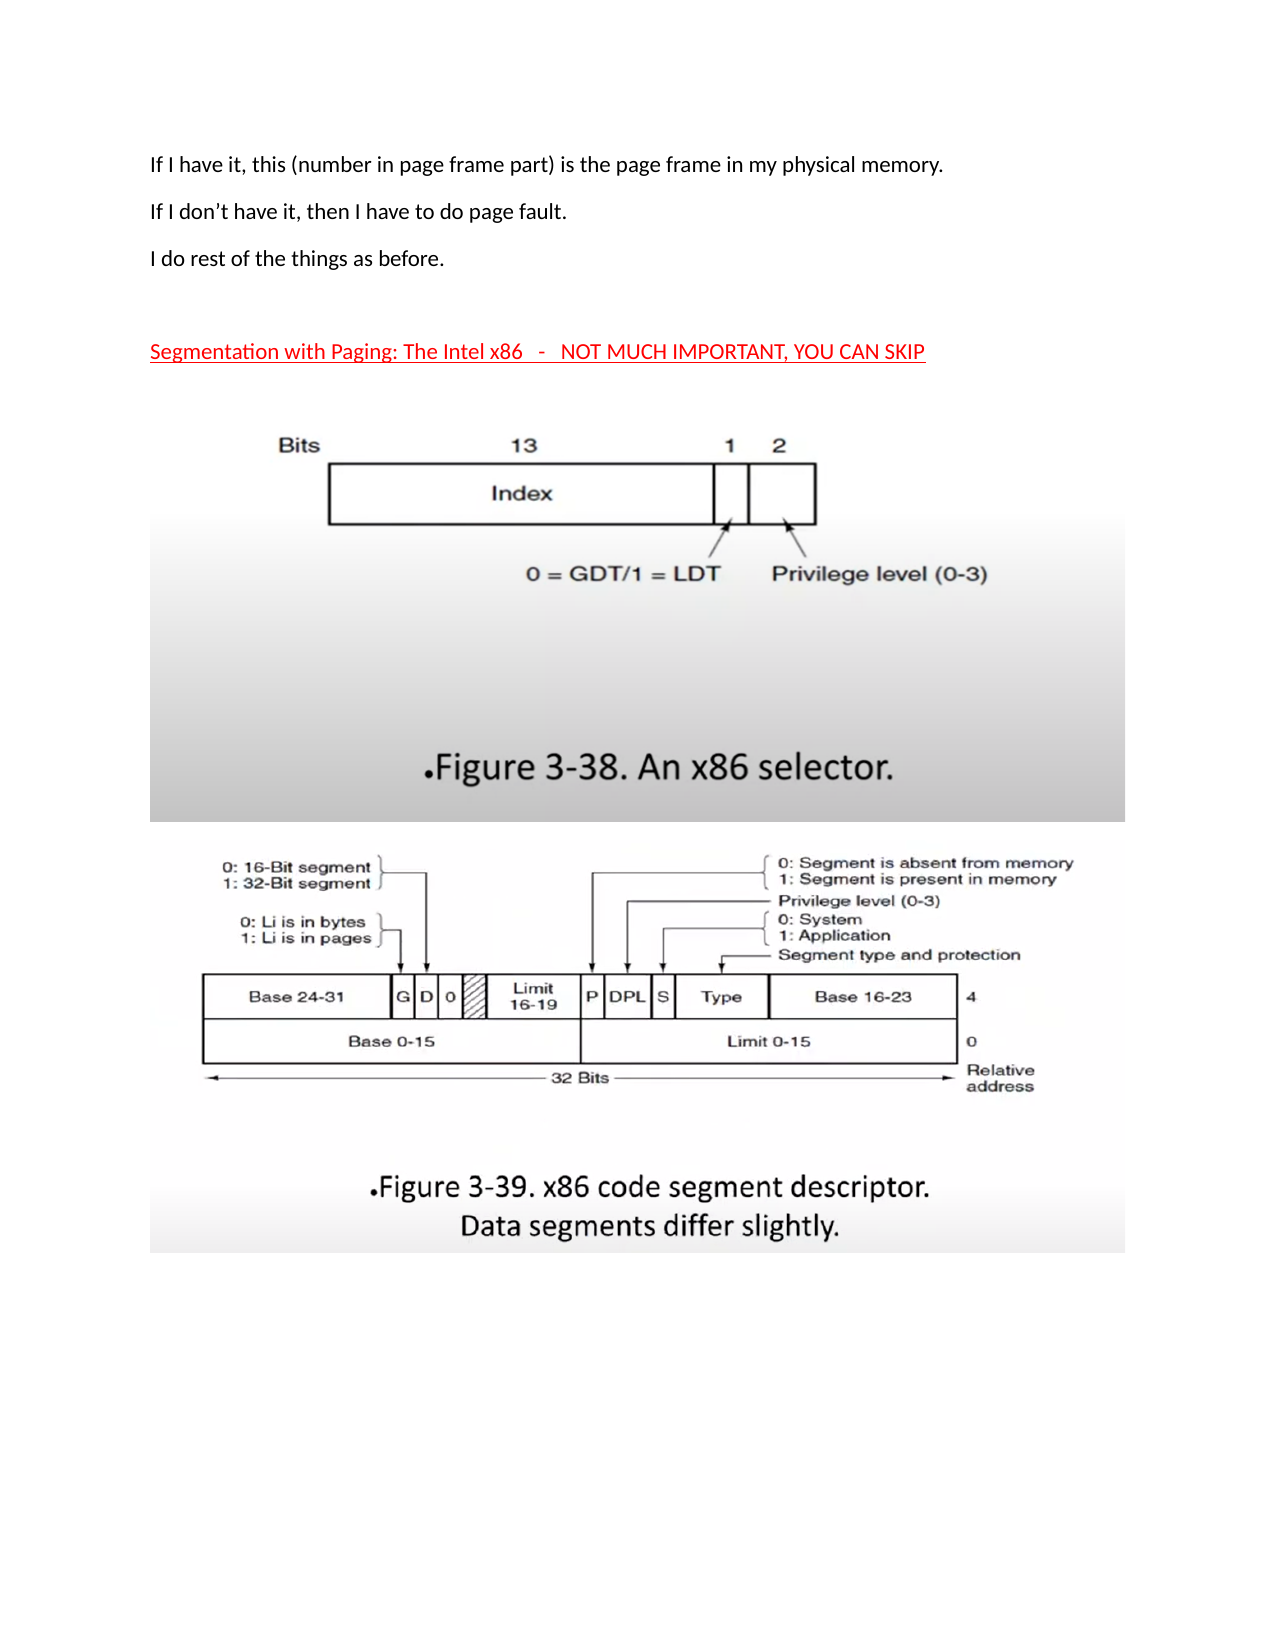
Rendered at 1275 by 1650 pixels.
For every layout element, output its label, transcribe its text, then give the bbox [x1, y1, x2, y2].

text If I don’t have it, then I have to do page fault. [150, 197, 1125, 225]
picture [150, 384, 1125, 822]
text Segmentation with Paging: The Intel x86 - NOT MUCH IMPORTANT, YOU CAN SKIP [150, 337, 1125, 366]
text I do rest of the things as before. [150, 244, 1125, 272]
text If I have it, this (number in page frame part) is the page frame in my physical memory. [150, 150, 1125, 178]
picture [150, 840, 1125, 1253]
